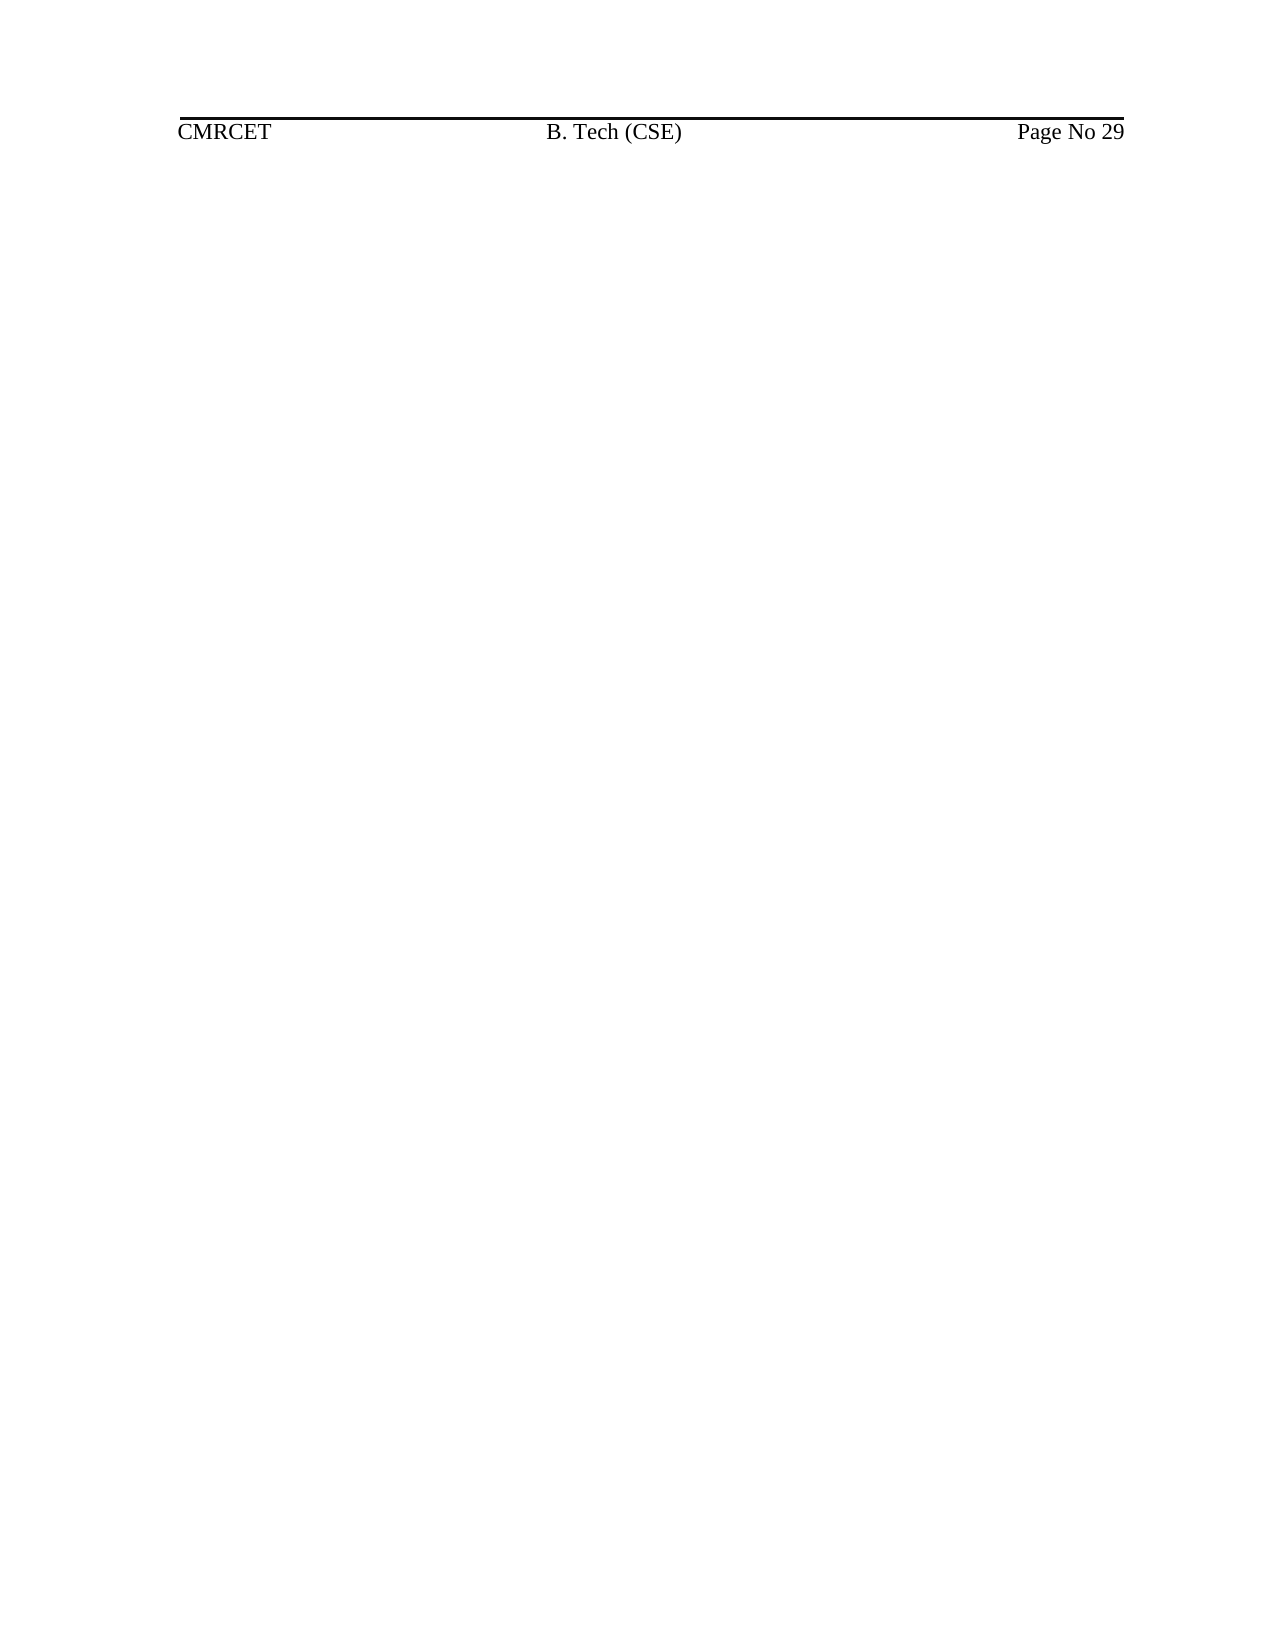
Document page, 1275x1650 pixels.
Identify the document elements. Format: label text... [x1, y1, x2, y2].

text CMRCET B. Tech (CSE) Page No 29 [177, 118, 1127, 144]
